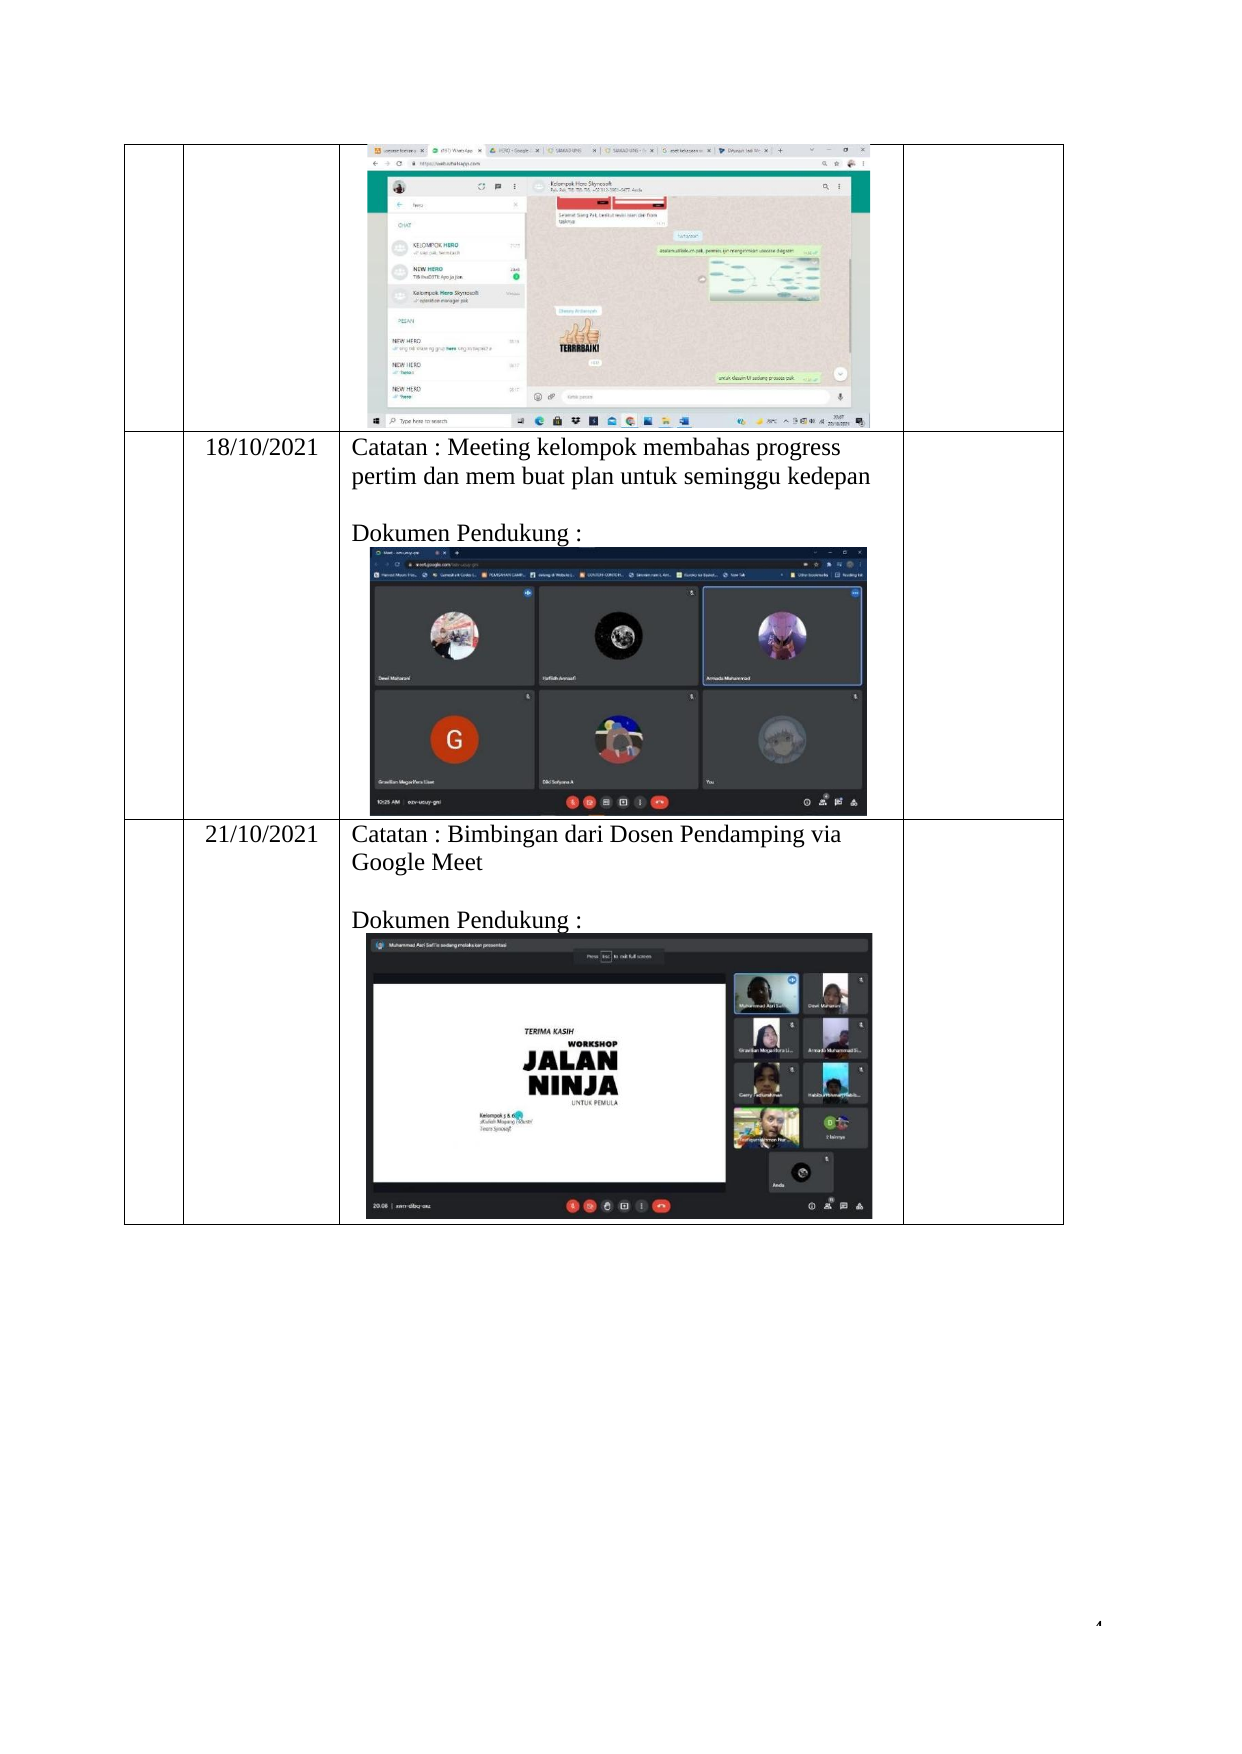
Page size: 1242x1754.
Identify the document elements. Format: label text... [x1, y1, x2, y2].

picture [367, 144, 871, 428]
table_header [904, 145, 1063, 431]
table_cell [125, 820, 183, 1223]
table_cell Catatan : Meeting kelompok membahas progress pertim dan mem buat plan untuk seminggu kedepan Dokumen Pendukung : [340, 432, 903, 819]
table_header [125, 145, 183, 431]
table_cell [904, 432, 1063, 819]
table_cell Catatan : Bimbingan dari Dosen Pendamping via Google Meet Dokumen Pendukung : [340, 820, 903, 1223]
table_header [340, 145, 903, 431]
table_cell 21/10/2021 [184, 820, 339, 1223]
picture [369, 547, 867, 816]
picture [366, 933, 873, 1219]
table_cell [125, 432, 183, 819]
table_cell 18/10/2021 [184, 432, 339, 819]
table_cell [904, 820, 1063, 1223]
table_header [184, 145, 339, 431]
